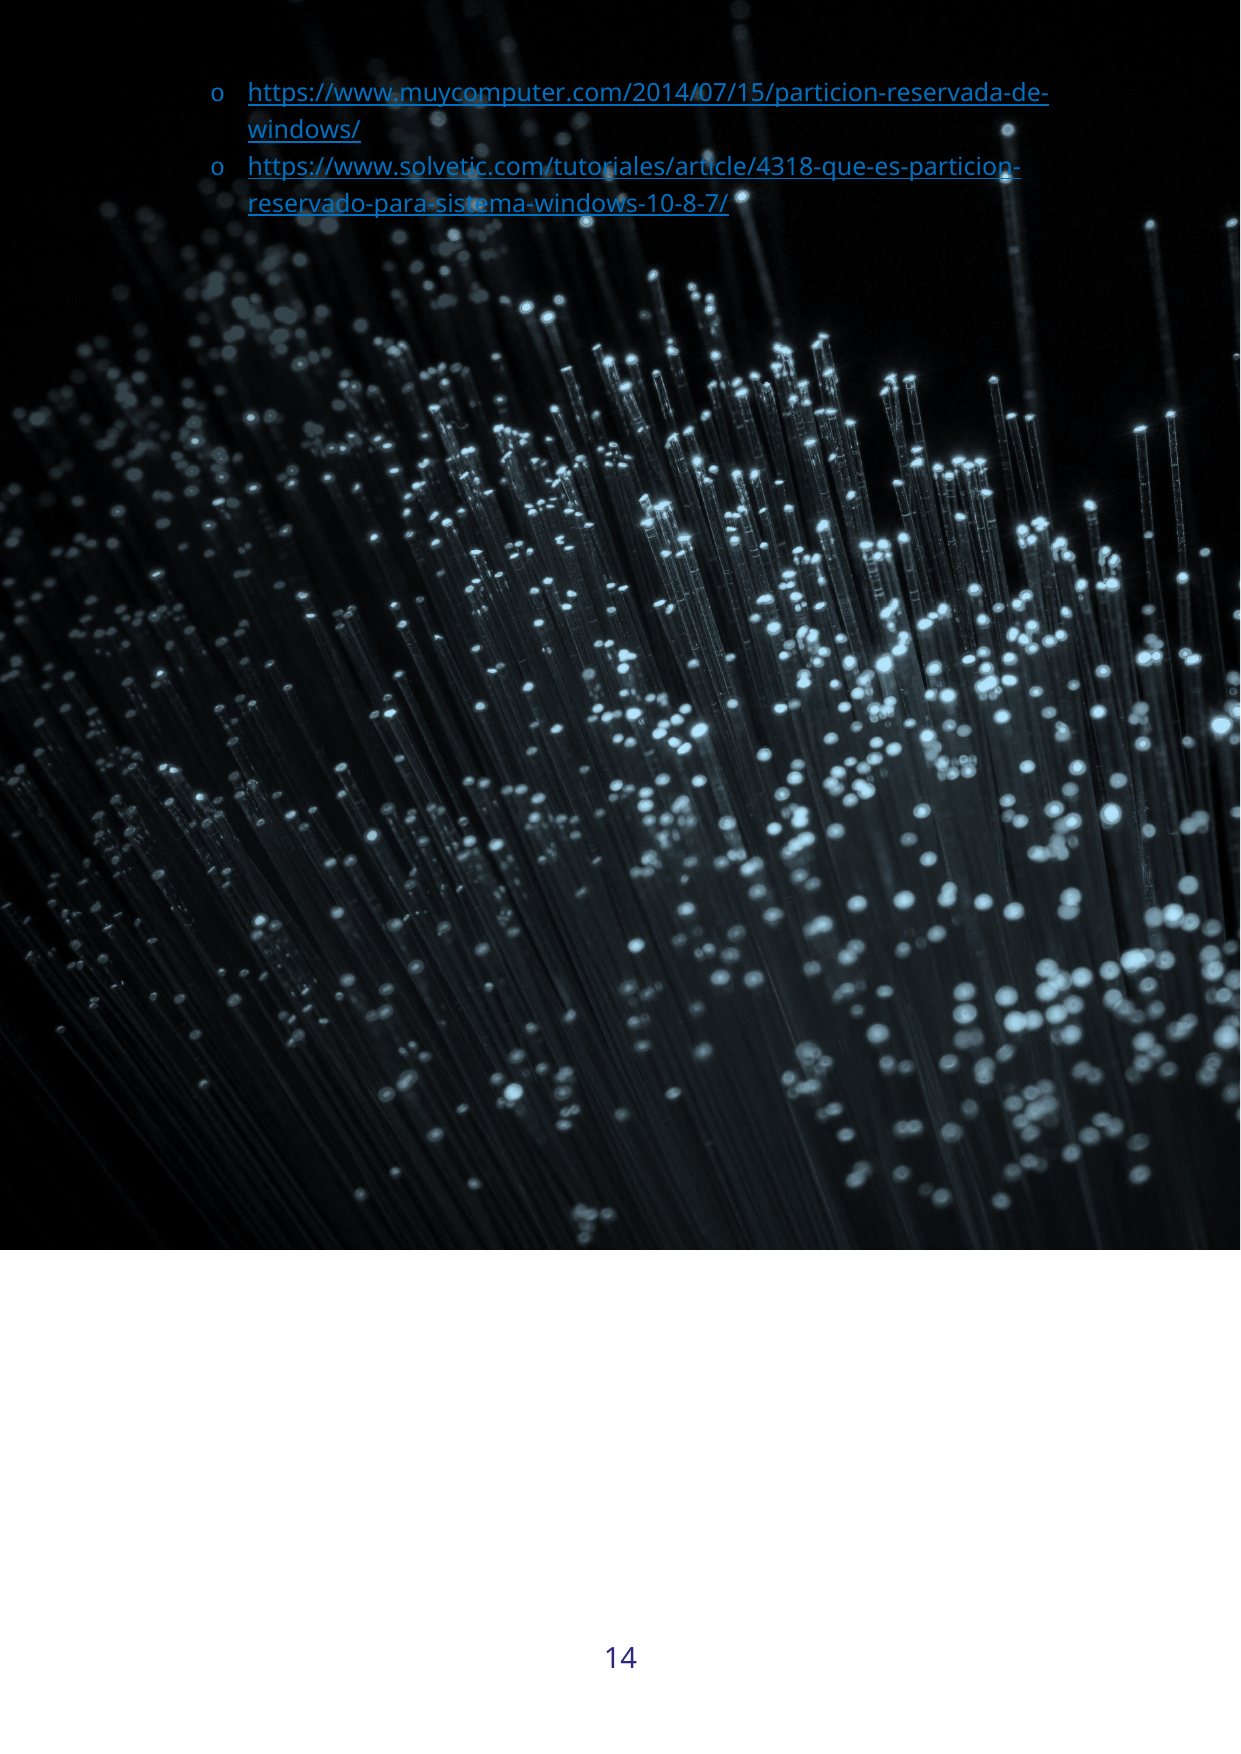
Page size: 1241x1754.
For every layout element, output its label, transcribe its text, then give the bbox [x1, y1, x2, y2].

list https://www.solvetic.com/tutoriales/article/4318-que-es-particion-reservado-para-sistema-windows-10-8-7/ [210, 149, 1143, 220]
list https://www.muycomputer.com/2014/07/15/particion-reservada-de-windows/ [210, 75, 1143, 146]
